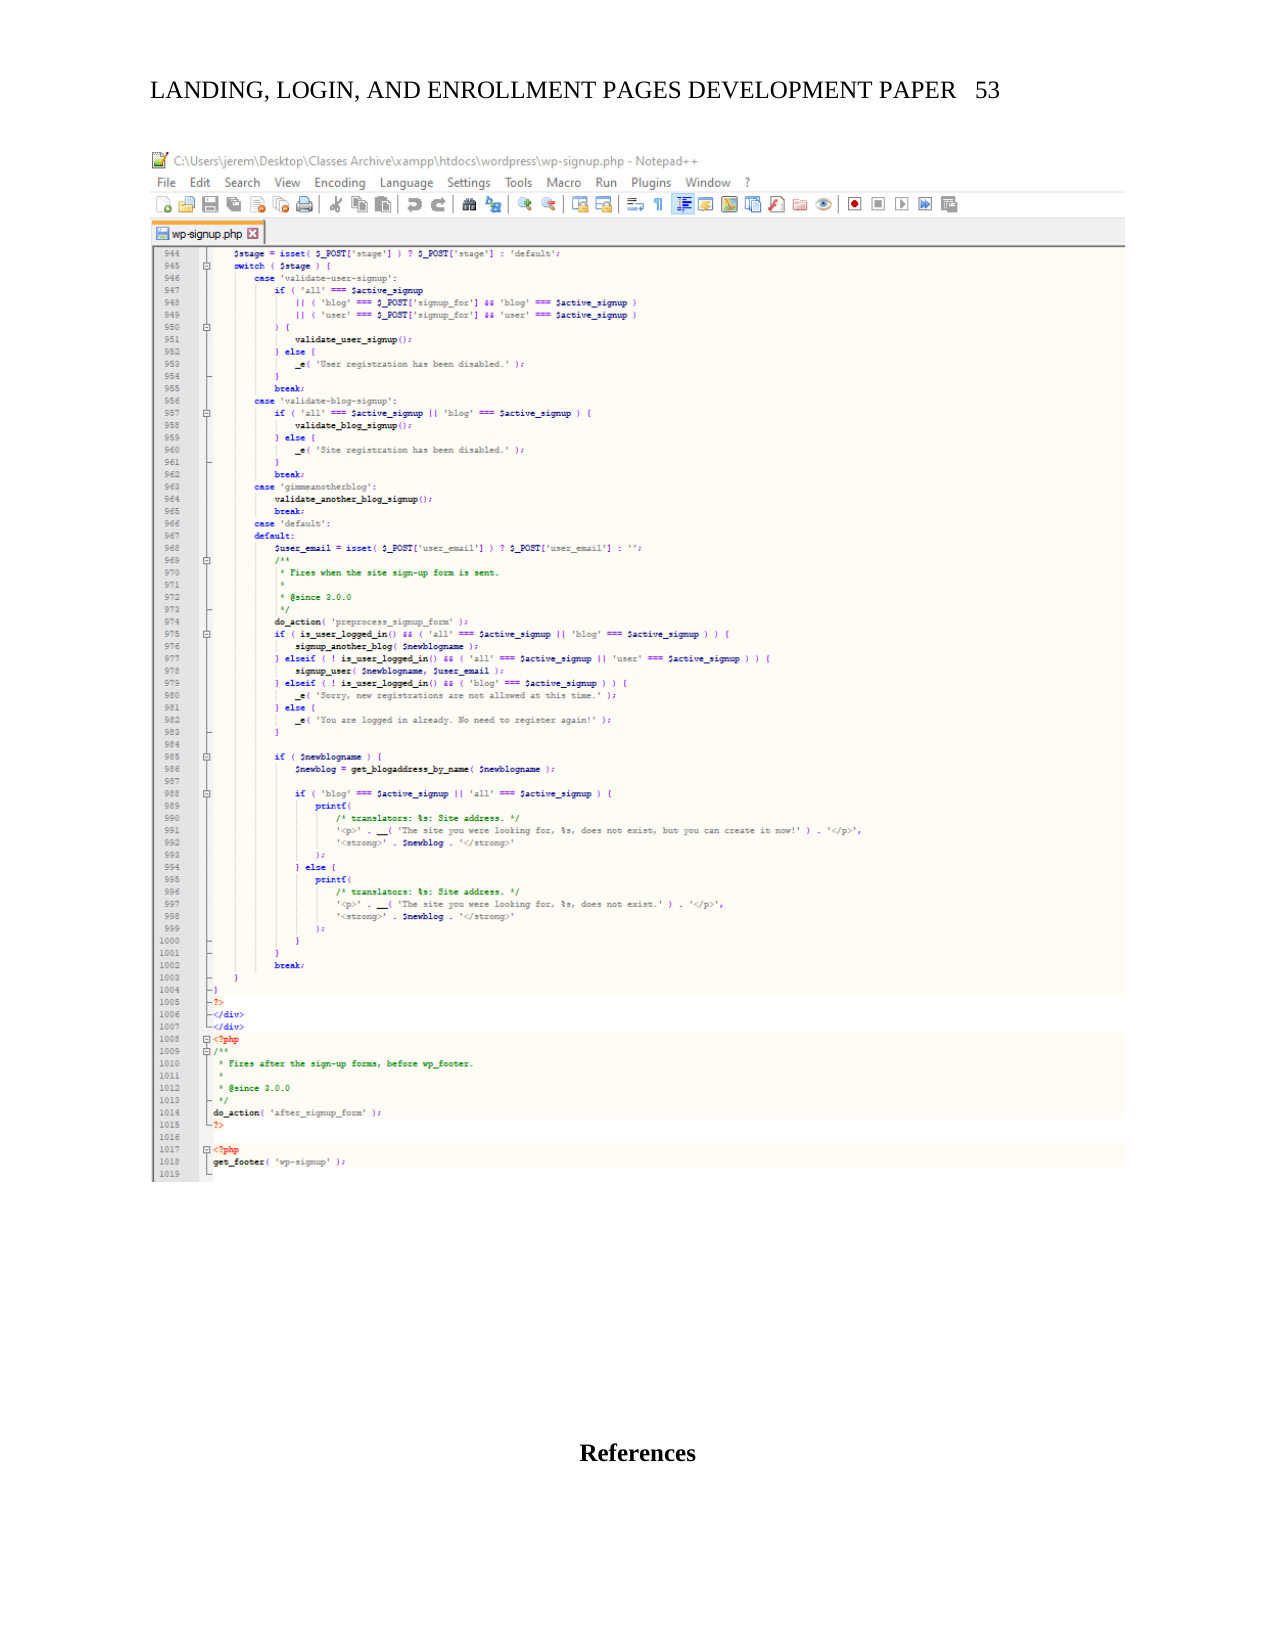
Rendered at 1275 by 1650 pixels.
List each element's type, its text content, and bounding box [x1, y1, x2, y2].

text References [150, 1438, 1125, 1466]
picture [150, 150, 1125, 1182]
